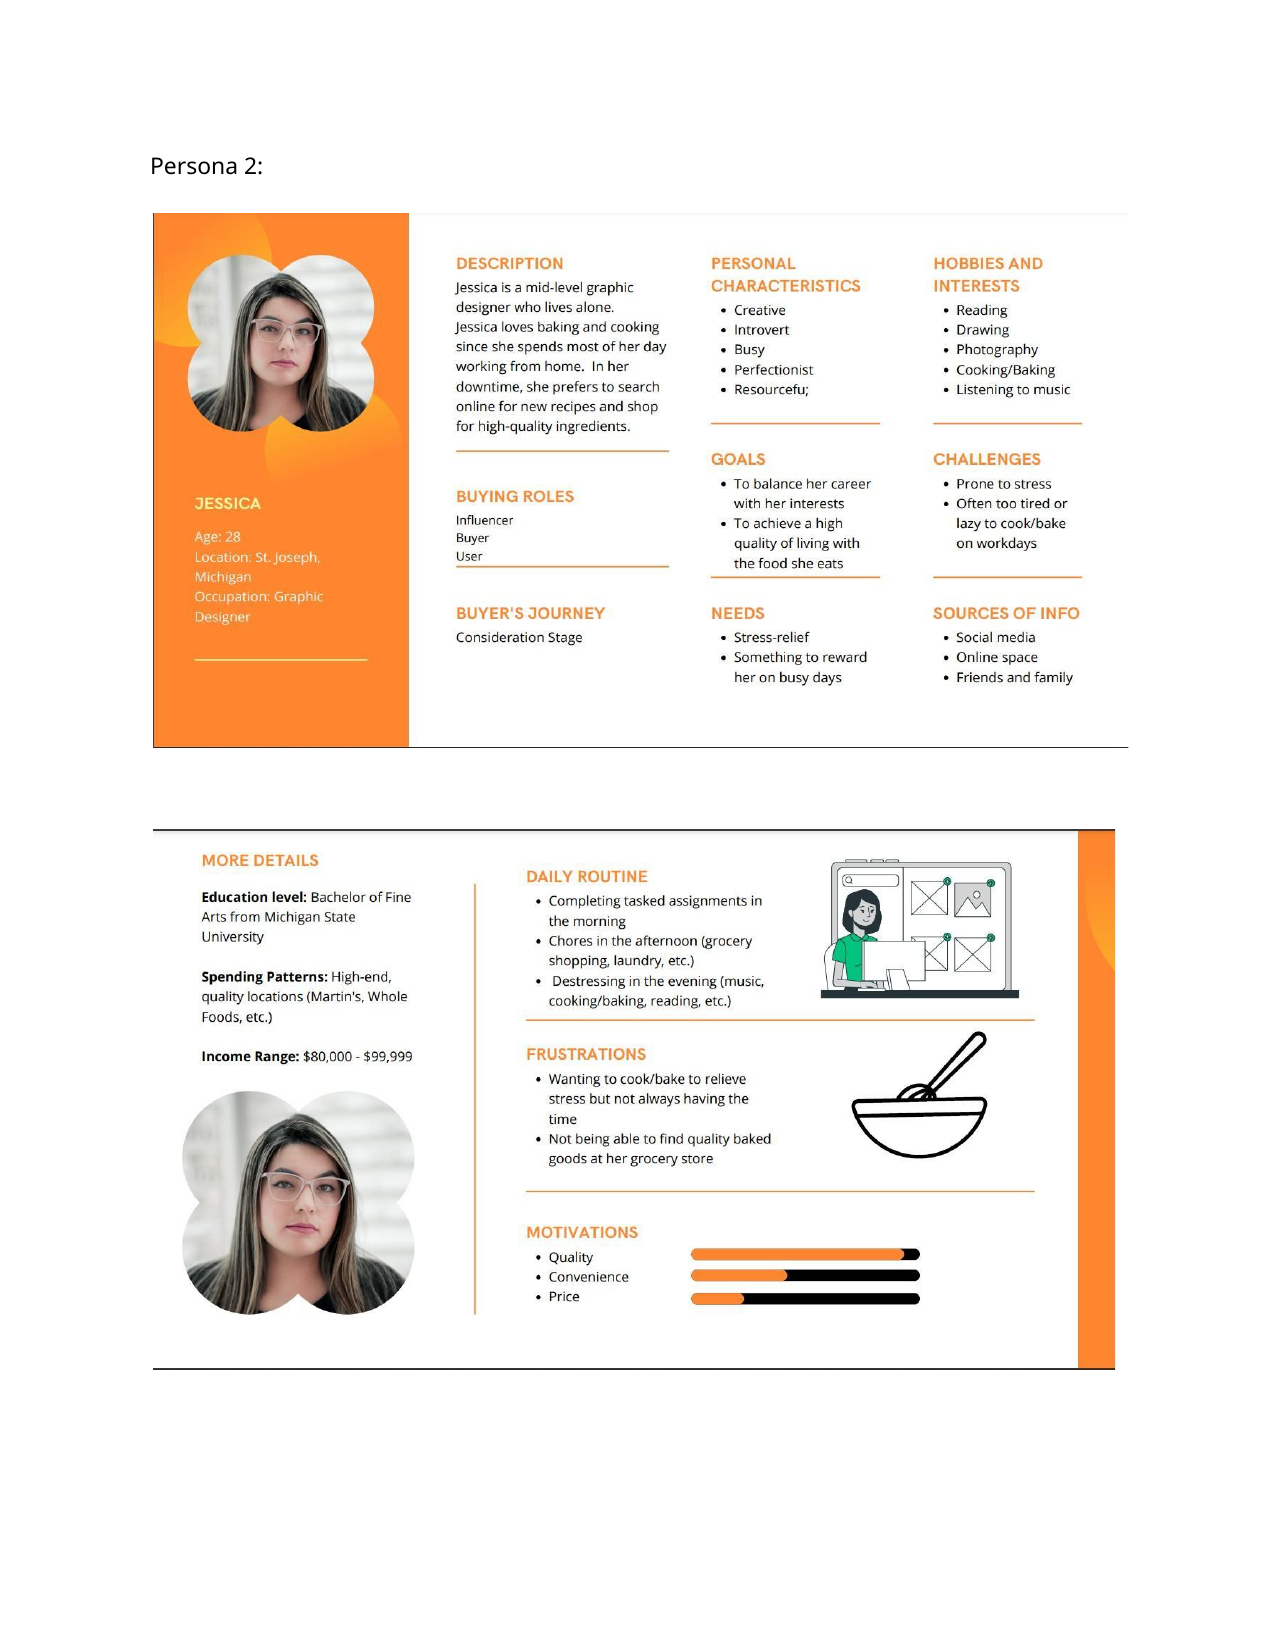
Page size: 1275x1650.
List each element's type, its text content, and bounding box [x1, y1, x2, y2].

picture [153, 213, 1129, 748]
text Persona 2: [150, 150, 1275, 181]
picture [153, 829, 1116, 1370]
